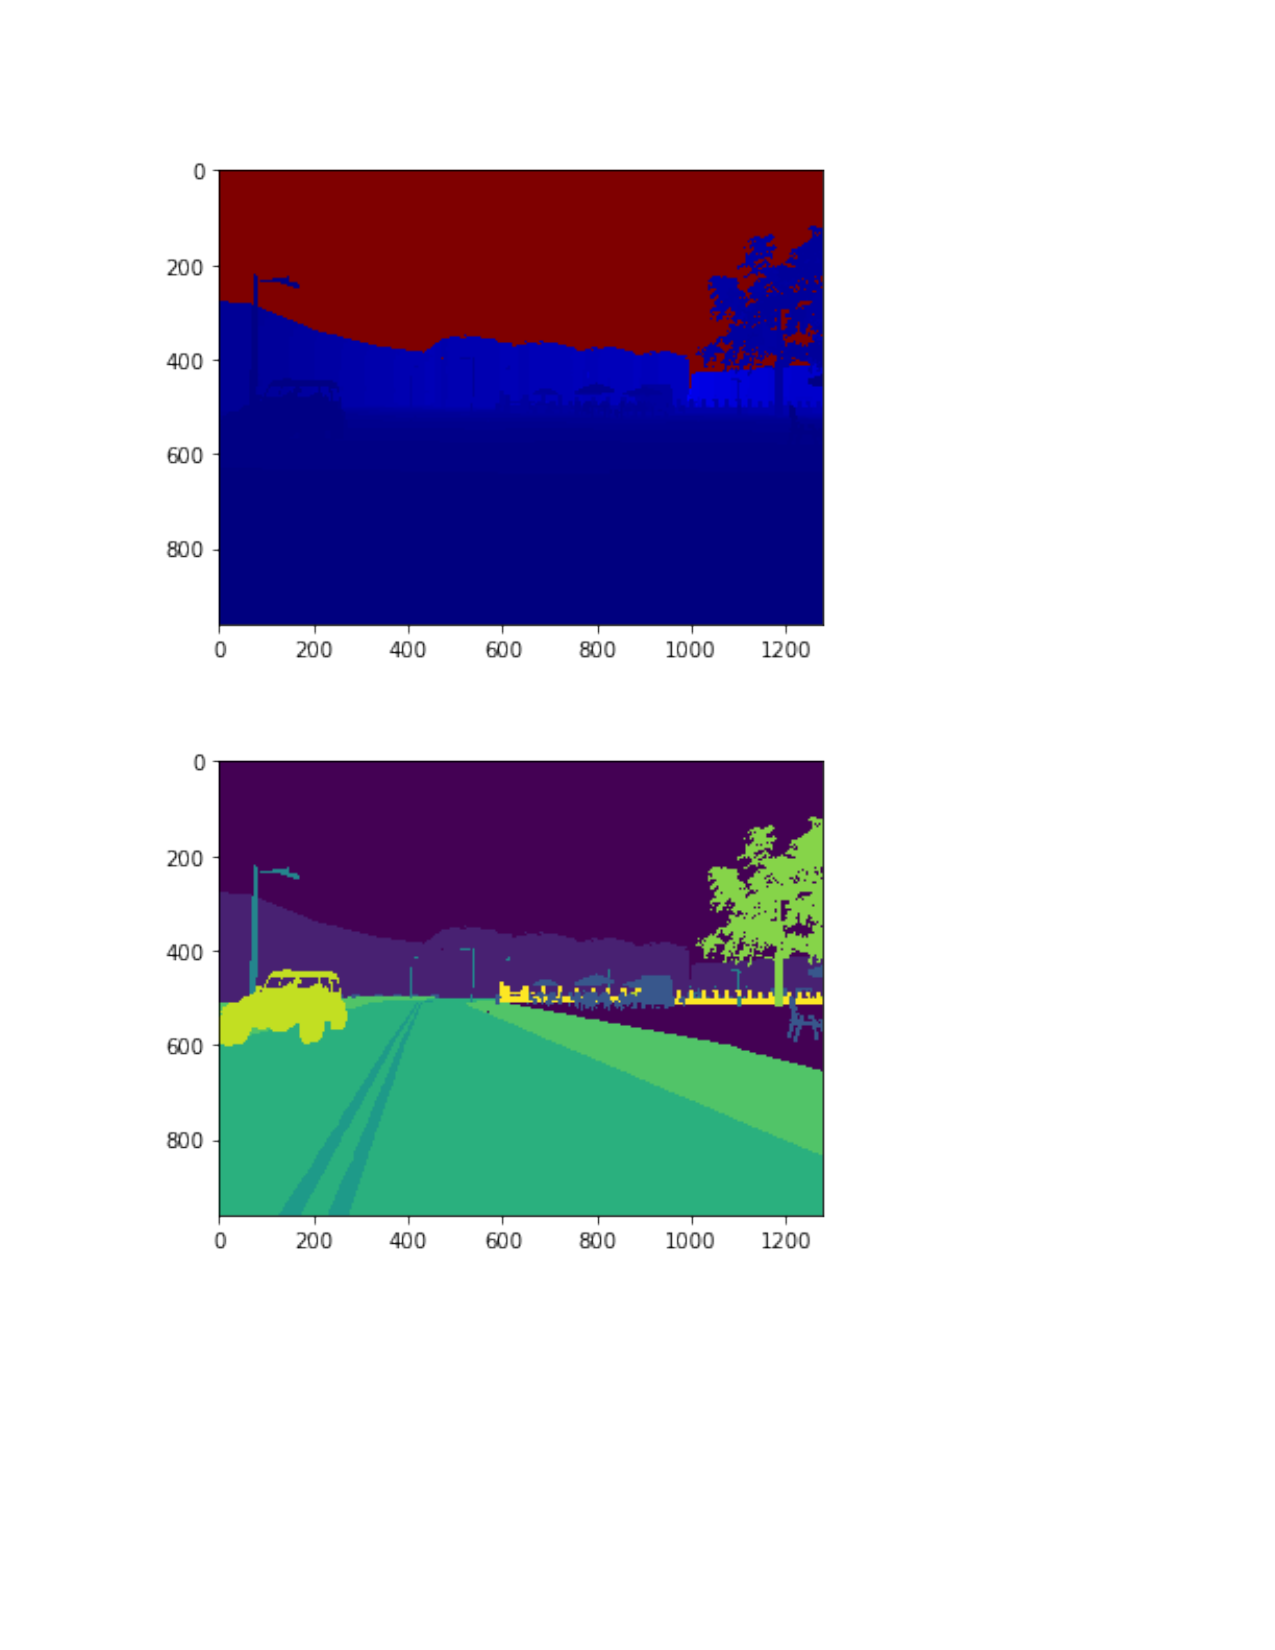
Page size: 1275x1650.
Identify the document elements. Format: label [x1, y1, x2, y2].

picture [150, 740, 844, 1266]
picture [150, 150, 844, 675]
